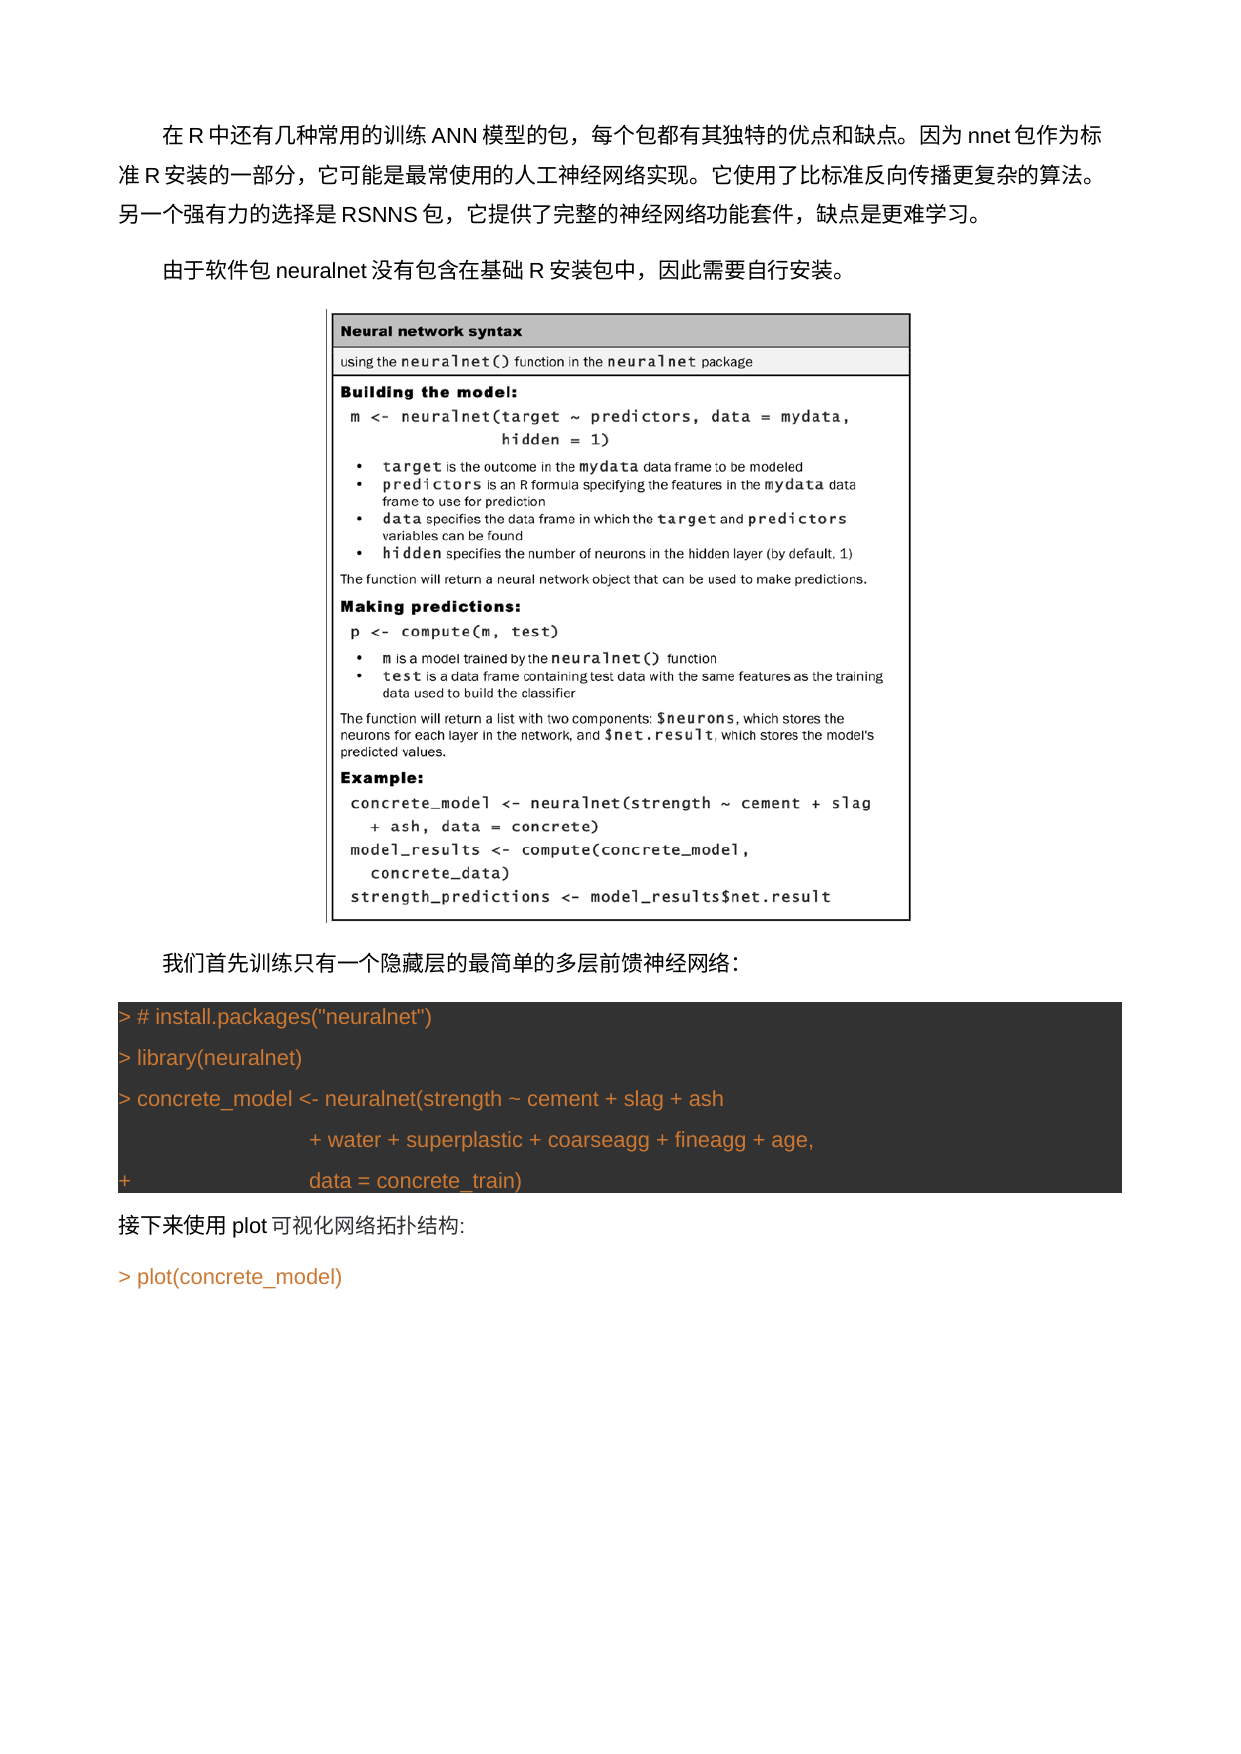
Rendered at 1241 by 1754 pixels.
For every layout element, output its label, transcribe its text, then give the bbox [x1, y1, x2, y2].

text 在R中还有几种常用的训练ANN模型的包，每个包都有其独特的优点和缺点。因为nnet包作为标准R安装的一部分，它可能是最常使用的人工神经网络实现。它使用了比标准反向传播更复杂的算法。另一个强有力的选择是RSNNS包，它提供了完整的神经网络功能套件，缺点是更难学习。 [118, 118, 1122, 229]
text > concrete_model <- neuralnet(strength ~ cement + slag + ash [118, 1084, 1122, 1111]
text > # install.packages("neuralnet") [118, 1002, 1122, 1029]
text 我们首先训练只有一个隐藏层的最简单的多层前馈神经网络： [118, 946, 1122, 978]
text + water + superplastic + coarseagg + fineagg + age, [118, 1126, 1122, 1152]
text > plot(concrete_model) [118, 1264, 1122, 1289]
text > library(neuralnet) [118, 1043, 1122, 1070]
text 由于软件包neuralnet没有包含在基础R安装包中，因此需要自行安装。 [118, 253, 1122, 285]
text + data = concrete_train) [118, 1167, 1122, 1193]
text 接下来使用plot可视化网络拓扑结构: [118, 1208, 1122, 1240]
